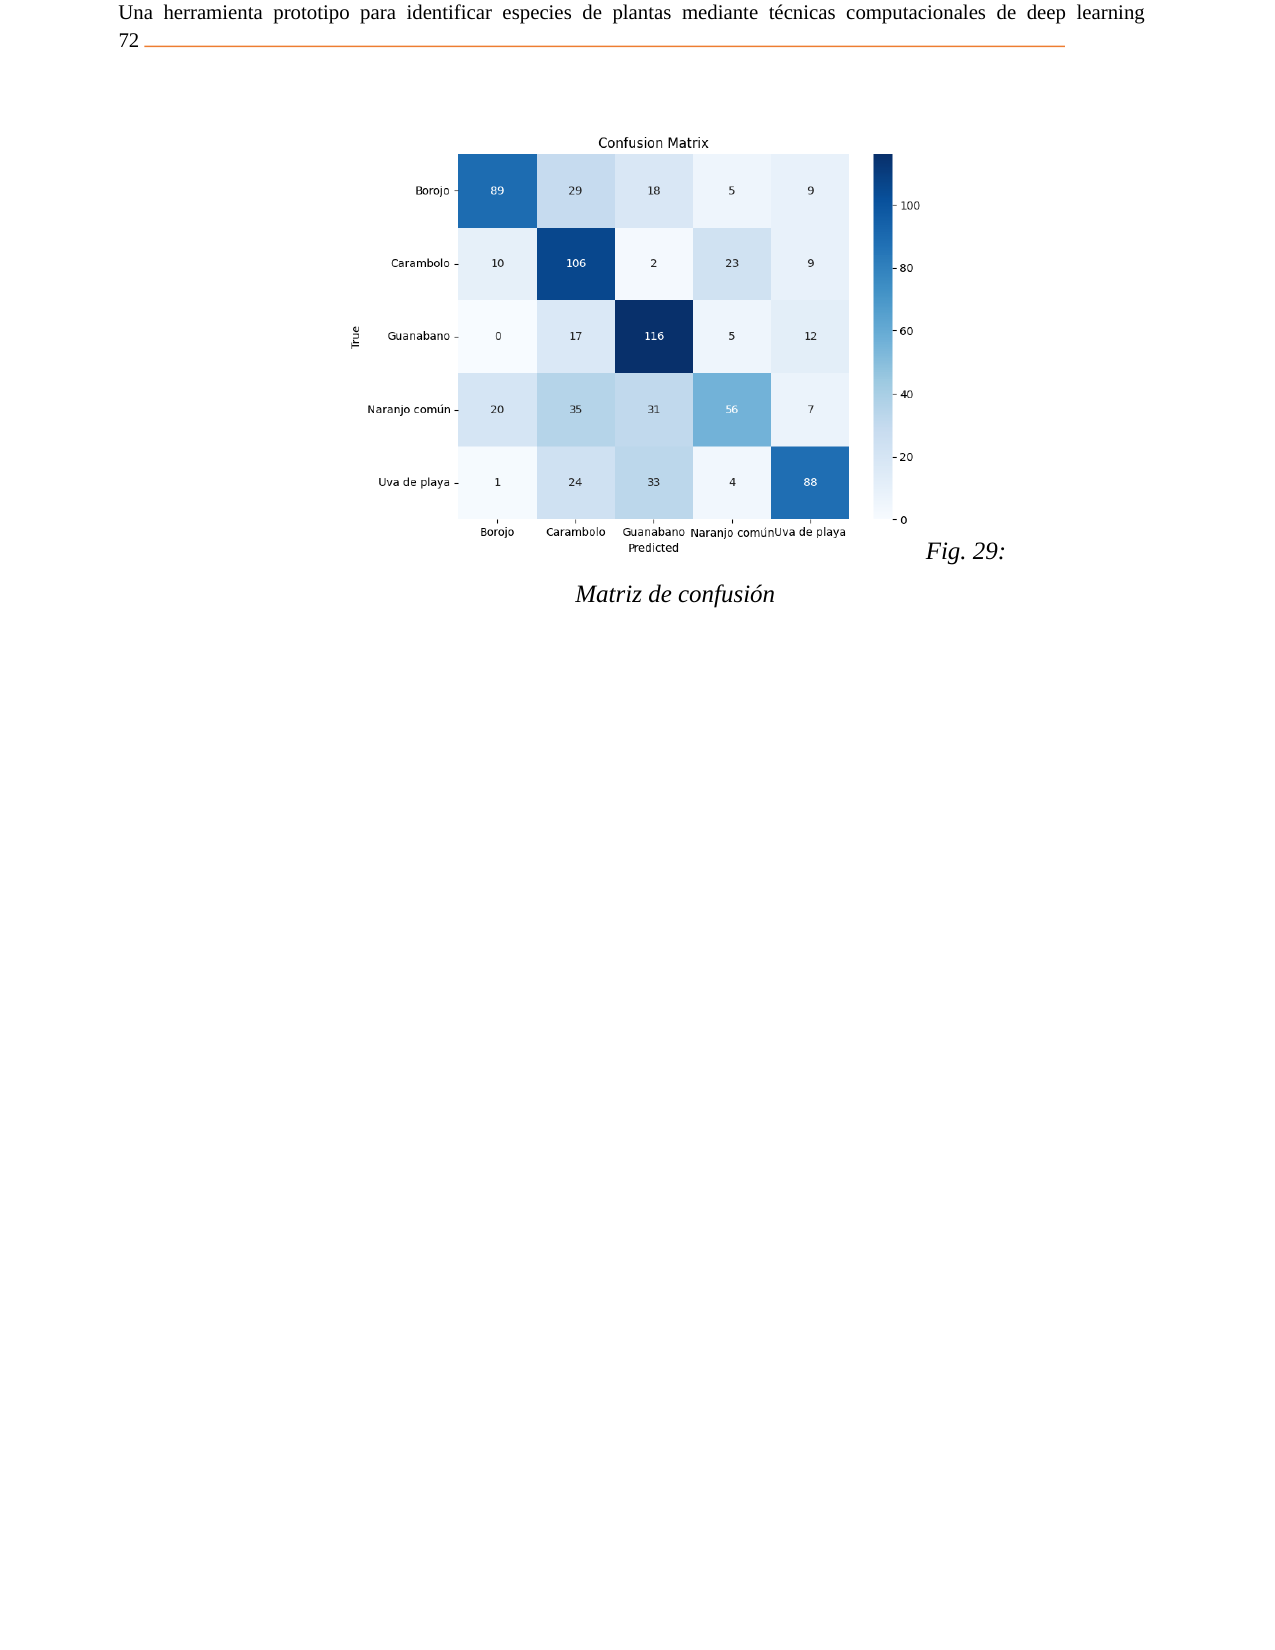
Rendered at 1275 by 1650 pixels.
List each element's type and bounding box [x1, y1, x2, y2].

picture [344, 130, 926, 560]
